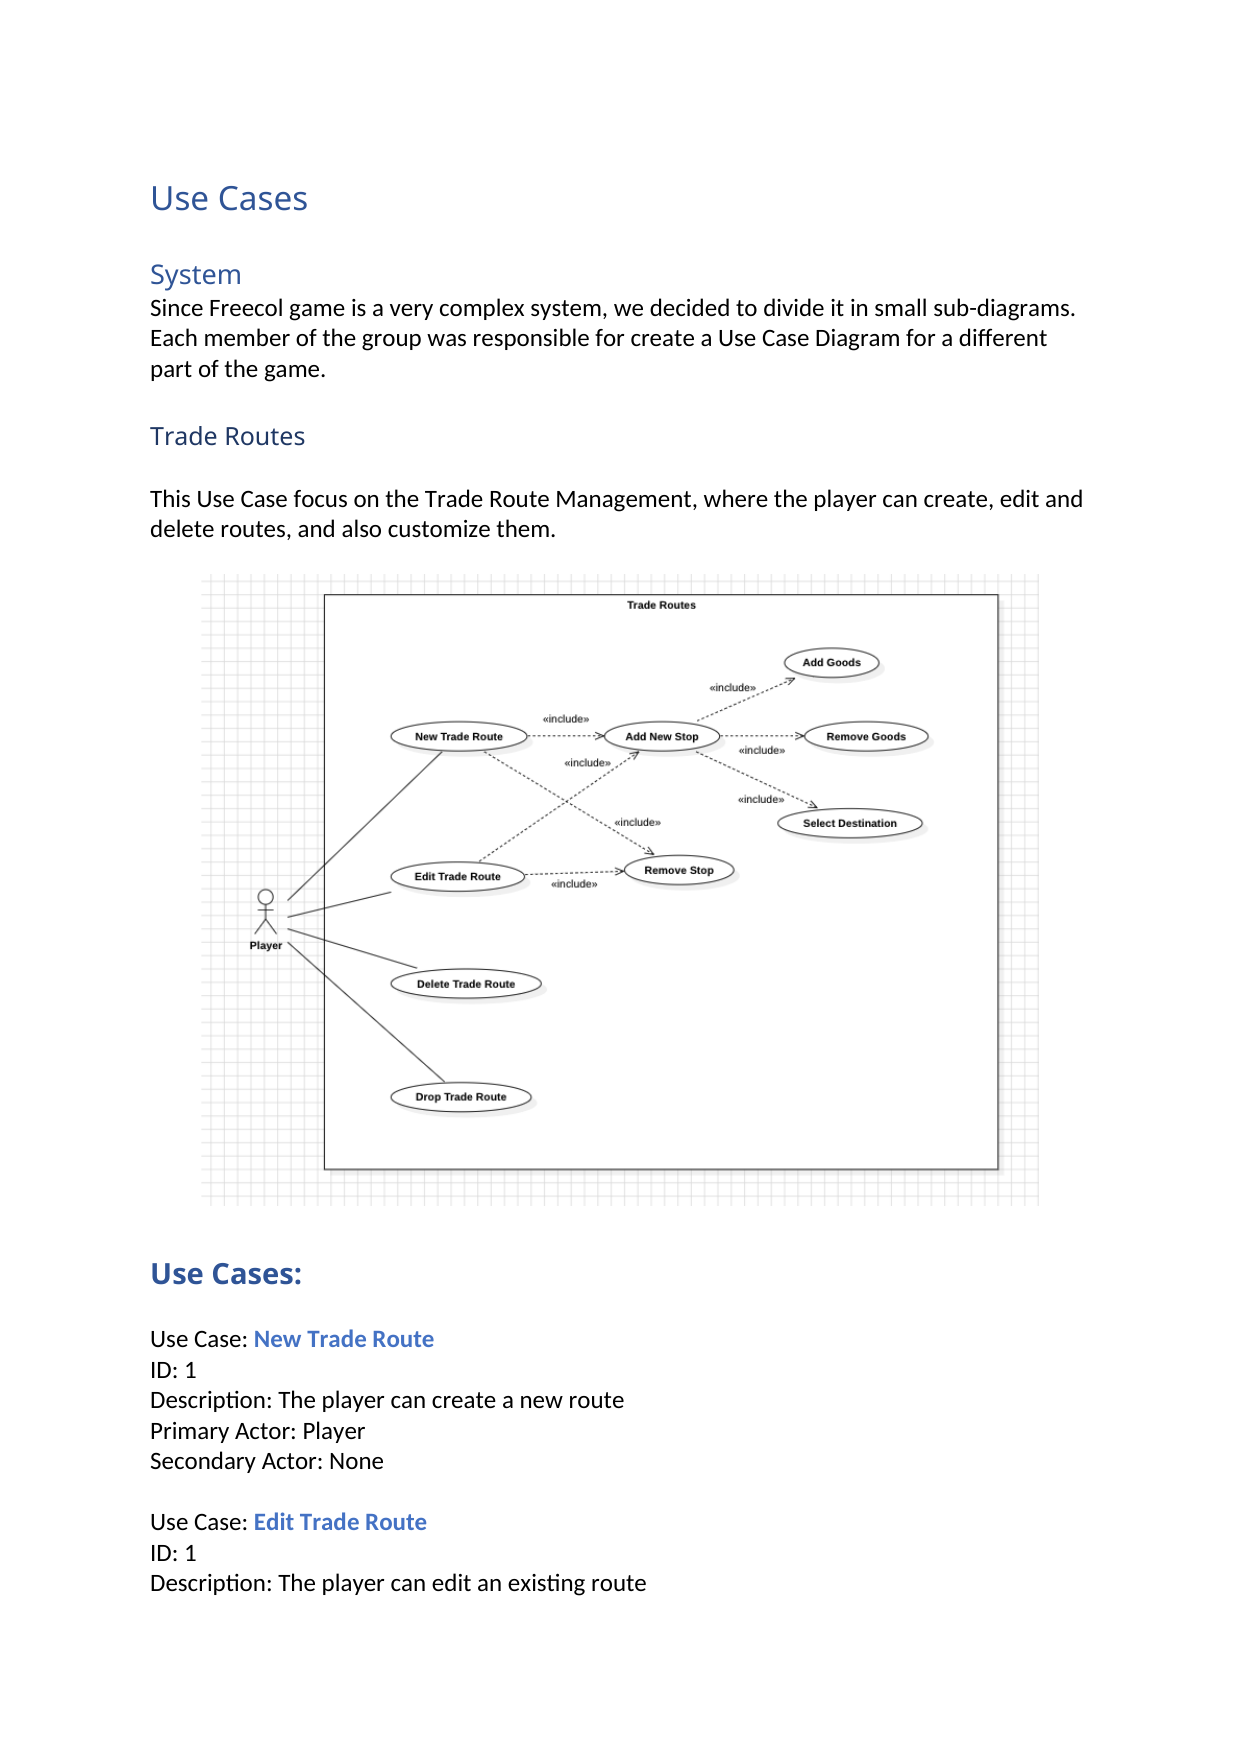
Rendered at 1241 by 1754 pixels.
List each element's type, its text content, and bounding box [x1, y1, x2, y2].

text Primary Actor: Player [150, 1415, 1090, 1446]
subtitle Use Cases [150, 175, 1090, 220]
text Secondary Actor: None [150, 1446, 1090, 1476]
text Since Freecol game is a very complex system, we decided to divide it in small sub-diagrams. Each member of the group was responsible for create a Use Case Diagram for a different part of the game. [150, 292, 1090, 383]
text This Use Case focus on the Trade Route Management, where the player can create, edit and delete routes, and also customize them. [150, 483, 1090, 544]
subtitle Trade Routes [150, 418, 1090, 452]
text Description: The player can create a new route [150, 1384, 1090, 1415]
text Use Case: New Trade Route [150, 1323, 1090, 1354]
text ID: 1 [150, 1537, 1090, 1568]
text Use Case: Edit Trade Route [150, 1507, 1090, 1537]
picture [201, 574, 1039, 1206]
text Description: The player can edit an existing route [150, 1568, 1090, 1598]
subtitle Use Cases: [150, 1253, 1090, 1293]
text ID: 1 [150, 1354, 1090, 1384]
subtitle System [150, 255, 1090, 292]
